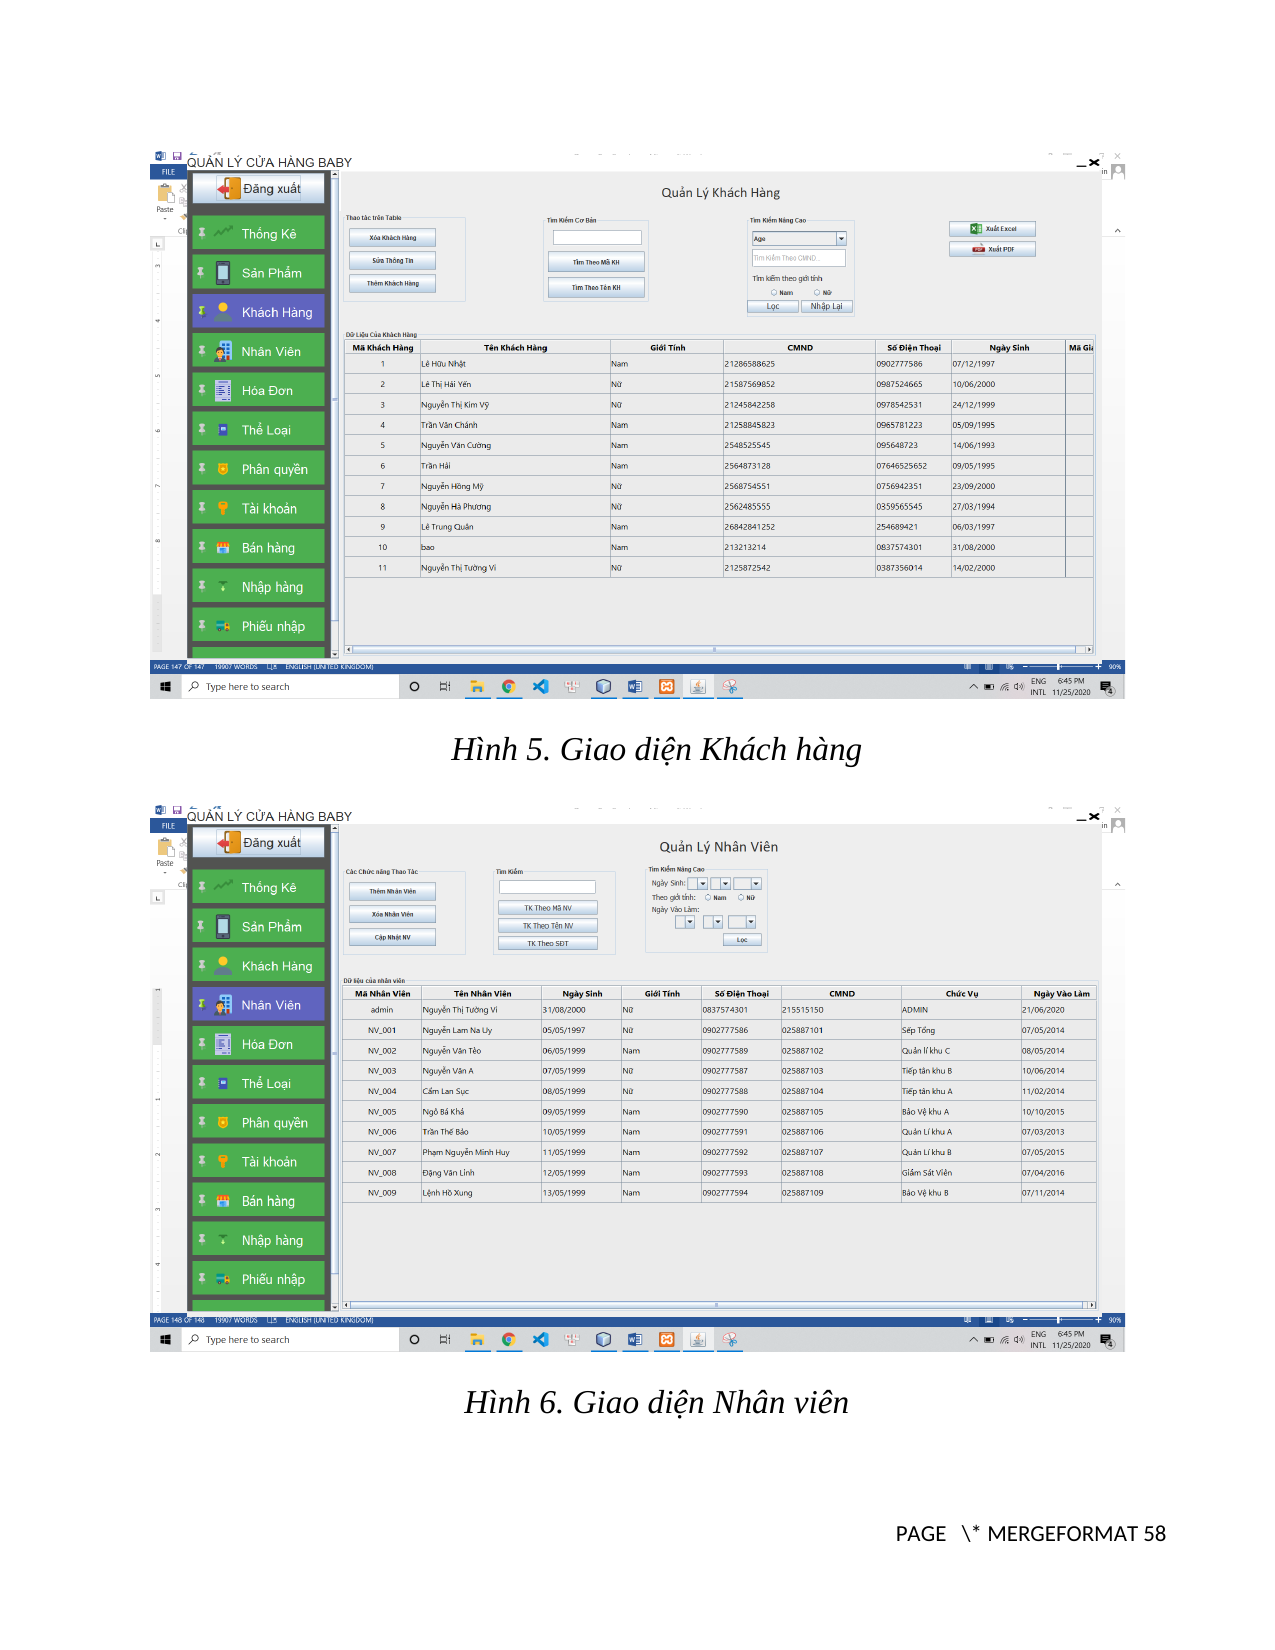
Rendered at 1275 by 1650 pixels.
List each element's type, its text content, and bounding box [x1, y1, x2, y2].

picture [150, 150, 1125, 699]
text Hình 5. Giao diện Khách hàng [150, 729, 1167, 767]
text Hình 6. Giao diện Nhân viên [150, 1382, 1167, 1421]
picture [150, 803, 1125, 1352]
